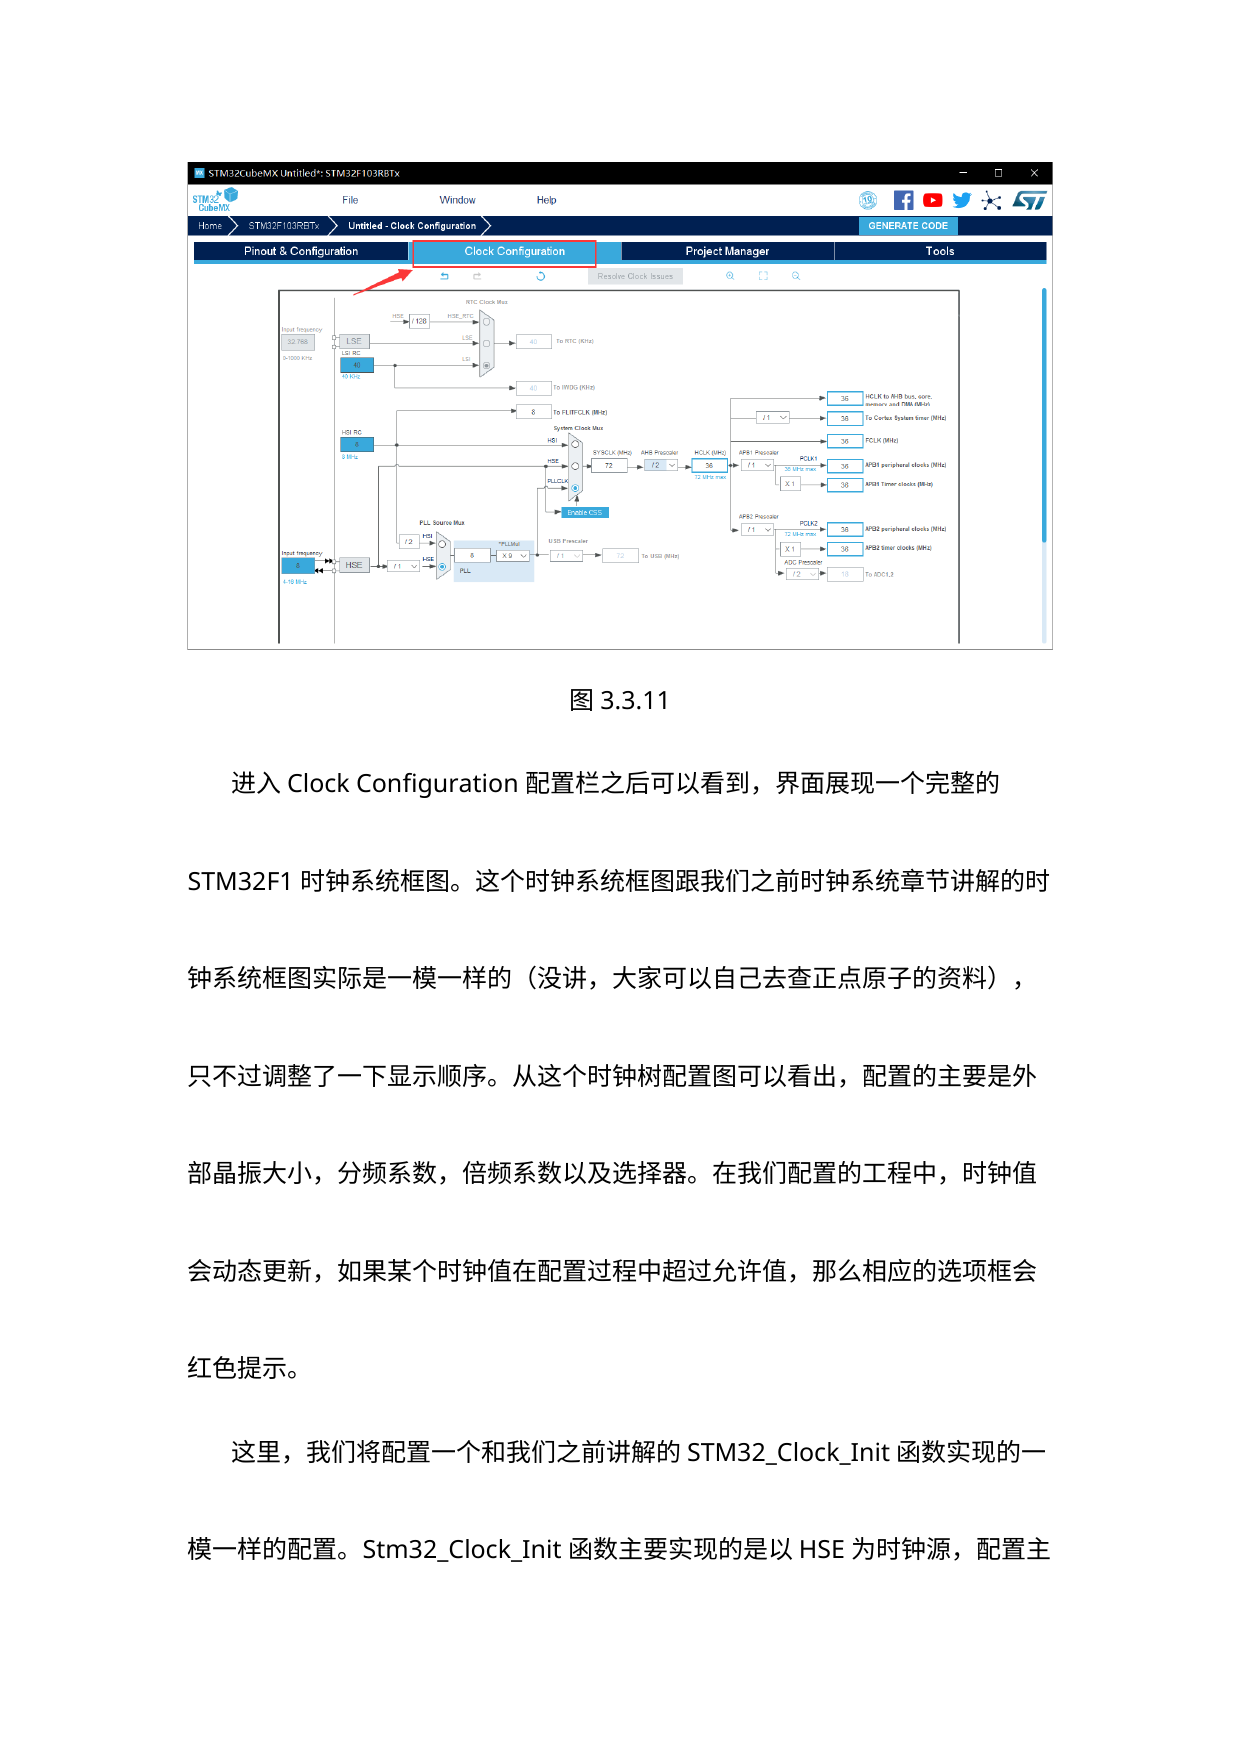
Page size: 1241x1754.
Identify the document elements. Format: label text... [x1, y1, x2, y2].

text 进入 Clock Configuration 配置栏之后可以看到，界面展现一个完整的 STM32F1 时钟系统框图。这个时钟系统框图跟我们之前时钟系统章节讲解的时钟系统框图实际是一模一样的（没讲，大家可以自己去查正点原子的资料），只不过调整了一下显示顺序。从这个时钟树配置图可以看出，配置的主要是外部晶振大小，分频系数，倍频系数以及选择器。在我们配置的工程中，时钟值会动态更新，如果某个时钟值在配置过程中超过允许值，那么相应的选项框会红色提示。 [187, 749, 1053, 1399]
picture [187, 162, 1053, 650]
text 图 3.3.11 [187, 666, 1053, 731]
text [187, 1418, 1053, 1580]
